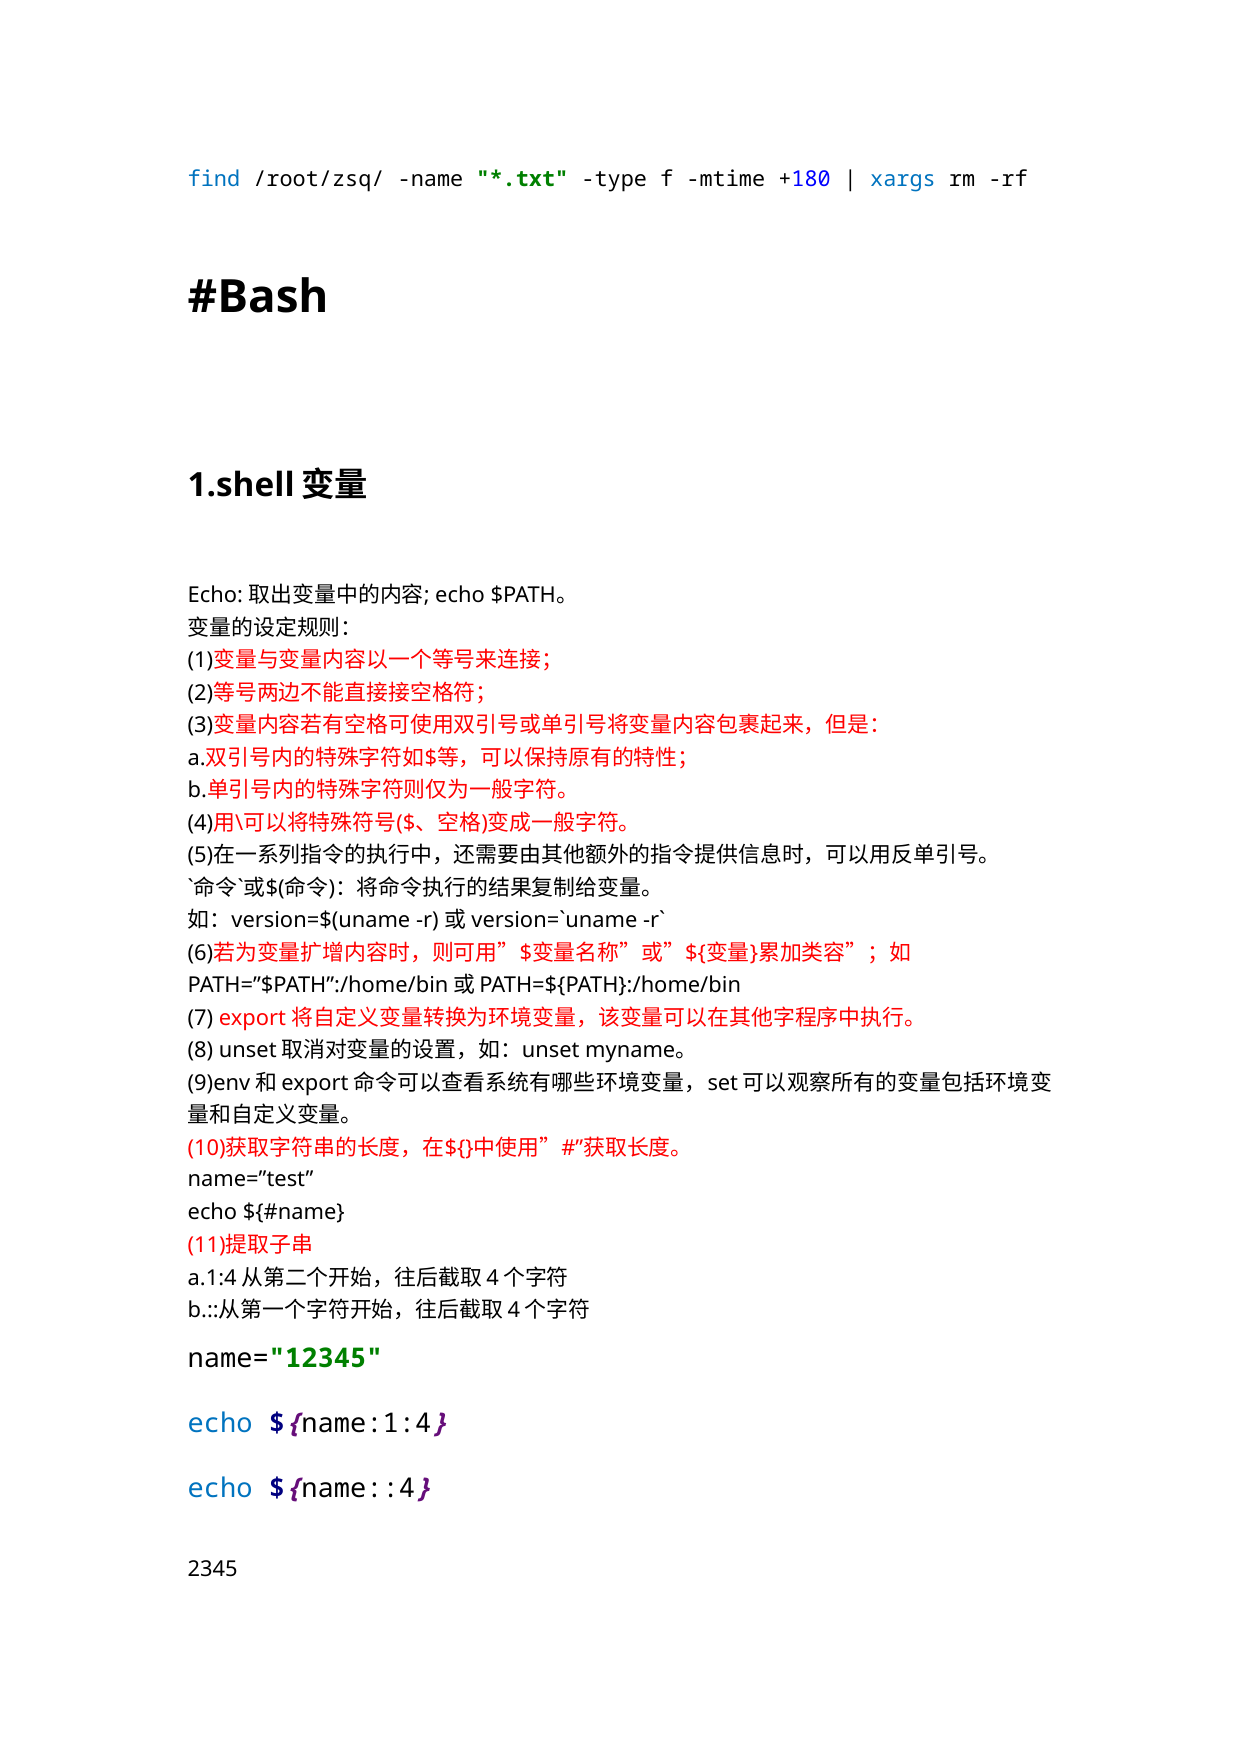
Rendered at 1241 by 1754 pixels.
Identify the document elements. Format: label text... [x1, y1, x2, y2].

text b.::从第一个字符开始，往后截取4个字符 [187, 1292, 1053, 1324]
subtitle 1.shell变量 [187, 450, 1053, 515]
text 2345 [187, 1552, 1053, 1584]
text (7) export 将自定义变量转换为环境变量，该变量可以在其他字程序中执行。 [187, 999, 1053, 1032]
text name=”test” [187, 1162, 1053, 1194]
text (4)用\可以将特殊符号($、空格)变成一般字符。 [187, 804, 1053, 837]
text (5)在一系列指令的执行中，还需要由其他额外的指令提供信息时，可以用反单引号。 [187, 837, 1053, 869]
text (6)若为变量扩增内容时，则可用”$变量名称”或”${变量}累加类容”；如 [187, 934, 1053, 967]
text b.单引号内的特殊字符则仅为一般字符。 [187, 772, 1053, 804]
text (3)变量内容若有空格可使用双引号或单引号将变量内容包裹起来，但是： [187, 707, 1053, 739]
text a.1:4从第二个开始，往后截取4个字符 [187, 1259, 1053, 1292]
subtitle #Bash [187, 262, 1053, 327]
text (2)等号两边不能直接接空格符； [187, 674, 1053, 707]
text find /root/zsq/ -name "*.txt" -type f -mtime +180 | xargs rm -rf [187, 162, 1053, 194]
text name="12345" echo ${name:1:4} echo ${name::4} [187, 1324, 1053, 1519]
text (11)提取子串 [187, 1227, 1053, 1259]
text (1)变量与变量内容以一个等号来连接； [187, 642, 1053, 674]
text (10)获取字符串的长度，在${}中使用”#”获取长度。 [187, 1129, 1053, 1162]
text `命令`或$(命令)：将命令执行的结果复制给变量。 [187, 869, 1053, 902]
text PATH=”$PATH”:/home/bin或PATH=${PATH}:/home/bin [187, 967, 1053, 999]
text (8) unset取消对变量的设置，如：unset myname。 [187, 1032, 1053, 1064]
text 如：version=$(uname -r) 或 version=`uname -r` [187, 902, 1053, 934]
text (9)env和export命令可以查看系统有哪些环境变量，set可以观察所有的变量包括环境变量和自定义变量。 [187, 1064, 1053, 1129]
text a.双引号内的特殊字符如$等，可以保持原有的特性； [187, 739, 1053, 772]
text Echo: 取出变量中的内容; echo $PATH。 [187, 577, 1053, 609]
text echo ${#name} [187, 1194, 1053, 1227]
text 变量的设定规则： [187, 609, 1053, 642]
